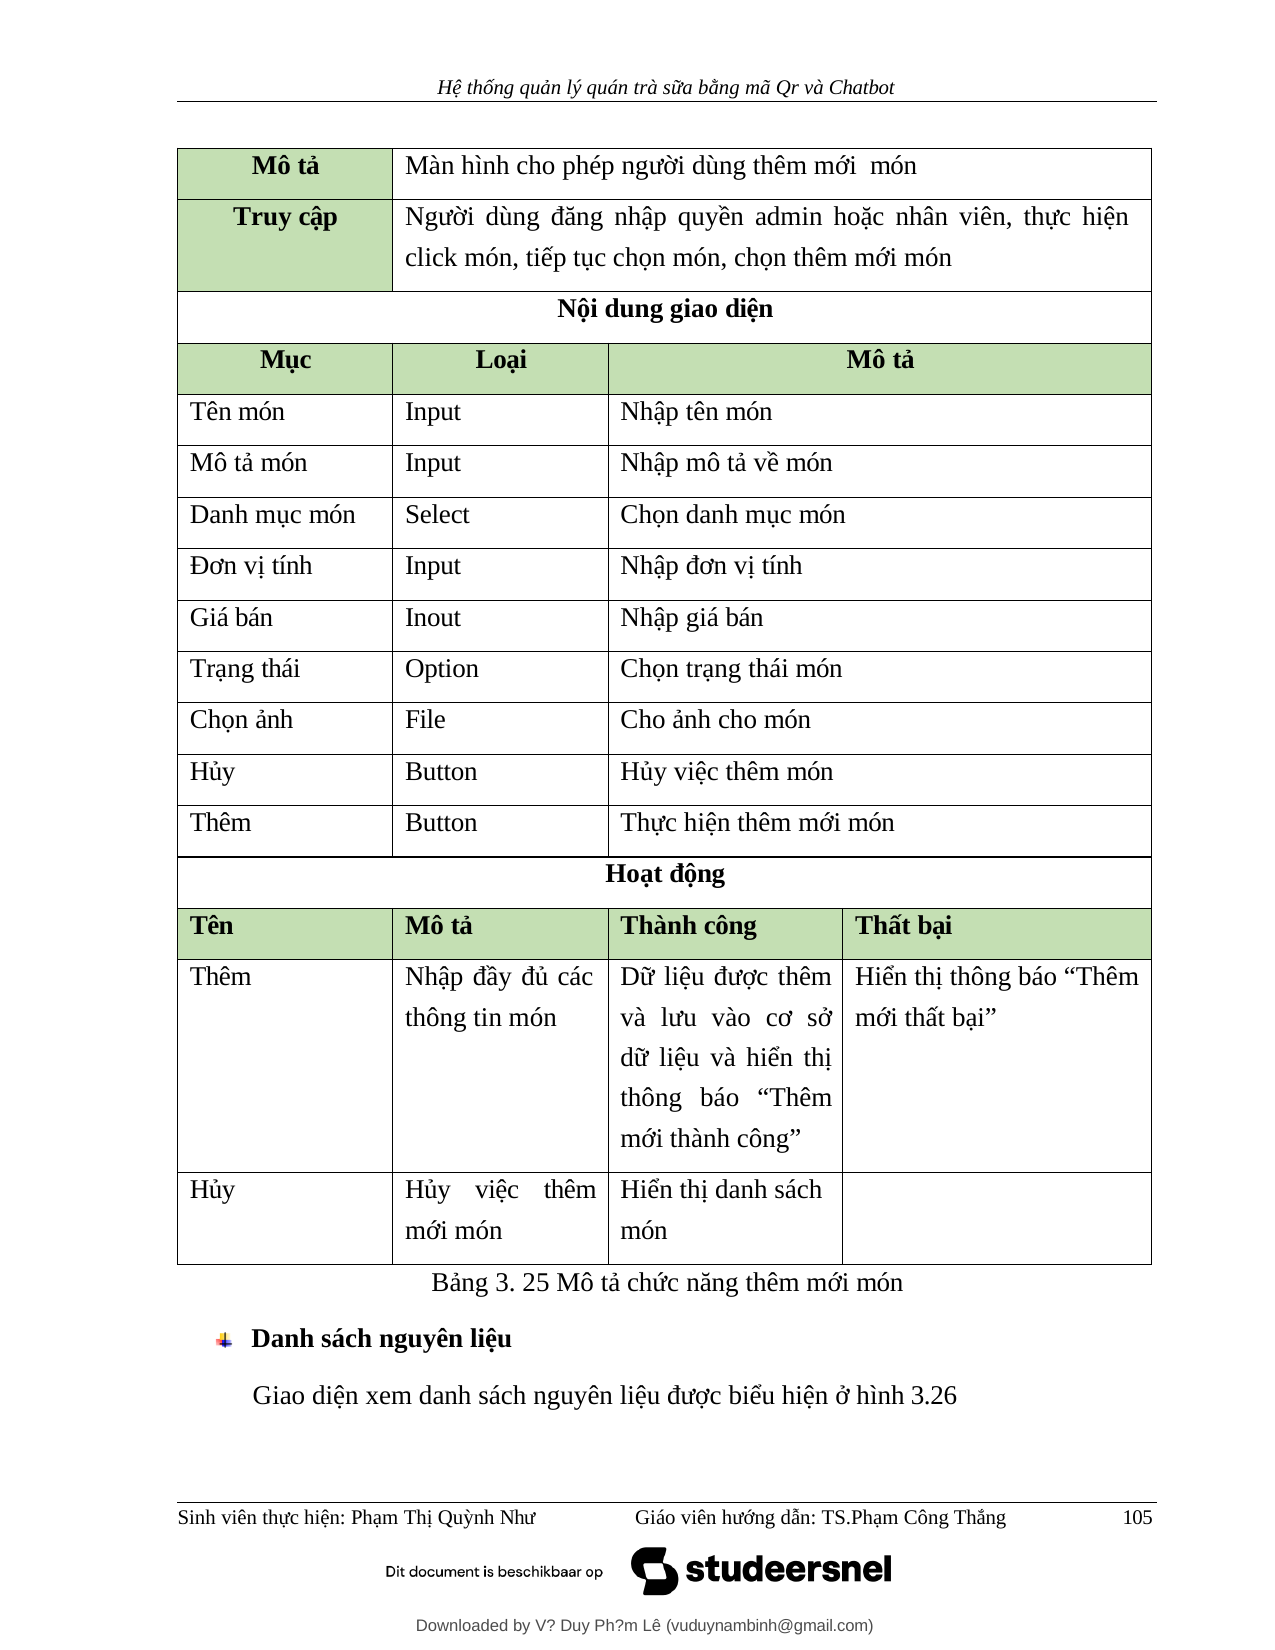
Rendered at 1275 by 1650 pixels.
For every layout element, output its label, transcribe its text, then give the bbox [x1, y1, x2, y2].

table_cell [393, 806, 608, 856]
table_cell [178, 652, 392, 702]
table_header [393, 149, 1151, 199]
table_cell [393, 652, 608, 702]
text Sinh viên thực hiện: Phạm Thị Quỳnh Như Giáo viên hướng dẫn: TS.Phạm Công Thắng 105 [177, 1505, 1231, 1529]
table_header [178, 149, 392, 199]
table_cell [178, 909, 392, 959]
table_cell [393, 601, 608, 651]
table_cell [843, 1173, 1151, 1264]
subtitle Danh sách nguyên liệu [216, 1322, 1231, 1353]
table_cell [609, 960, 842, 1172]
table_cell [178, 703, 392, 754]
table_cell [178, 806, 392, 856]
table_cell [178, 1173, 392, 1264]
text Bảng 3. 25 Mô tả chức năng thêm mới món [180, 1266, 1155, 1297]
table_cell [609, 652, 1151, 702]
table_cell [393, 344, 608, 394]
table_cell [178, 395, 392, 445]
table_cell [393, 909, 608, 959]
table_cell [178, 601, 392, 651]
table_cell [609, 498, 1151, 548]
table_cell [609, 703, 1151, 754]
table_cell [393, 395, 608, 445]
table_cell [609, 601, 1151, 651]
picture [325, 1541, 951, 1601]
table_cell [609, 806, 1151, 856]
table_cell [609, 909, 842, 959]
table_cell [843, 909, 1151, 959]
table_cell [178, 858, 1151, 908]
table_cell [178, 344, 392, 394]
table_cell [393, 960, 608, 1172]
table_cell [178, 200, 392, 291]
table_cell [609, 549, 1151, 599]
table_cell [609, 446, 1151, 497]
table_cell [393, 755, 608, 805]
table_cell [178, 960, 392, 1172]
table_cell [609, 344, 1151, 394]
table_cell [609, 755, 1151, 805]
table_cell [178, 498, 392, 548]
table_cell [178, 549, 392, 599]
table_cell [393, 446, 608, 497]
text Giao diện xem danh sách nguyên liệu được biểu hiện ở hình 3.26 [252, 1379, 1231, 1410]
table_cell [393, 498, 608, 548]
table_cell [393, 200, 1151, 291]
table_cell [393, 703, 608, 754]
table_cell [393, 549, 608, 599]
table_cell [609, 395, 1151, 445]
picture [215, 1332, 233, 1348]
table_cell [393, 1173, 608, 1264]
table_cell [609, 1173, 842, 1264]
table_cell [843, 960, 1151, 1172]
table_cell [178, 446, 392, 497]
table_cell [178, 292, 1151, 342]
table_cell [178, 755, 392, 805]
